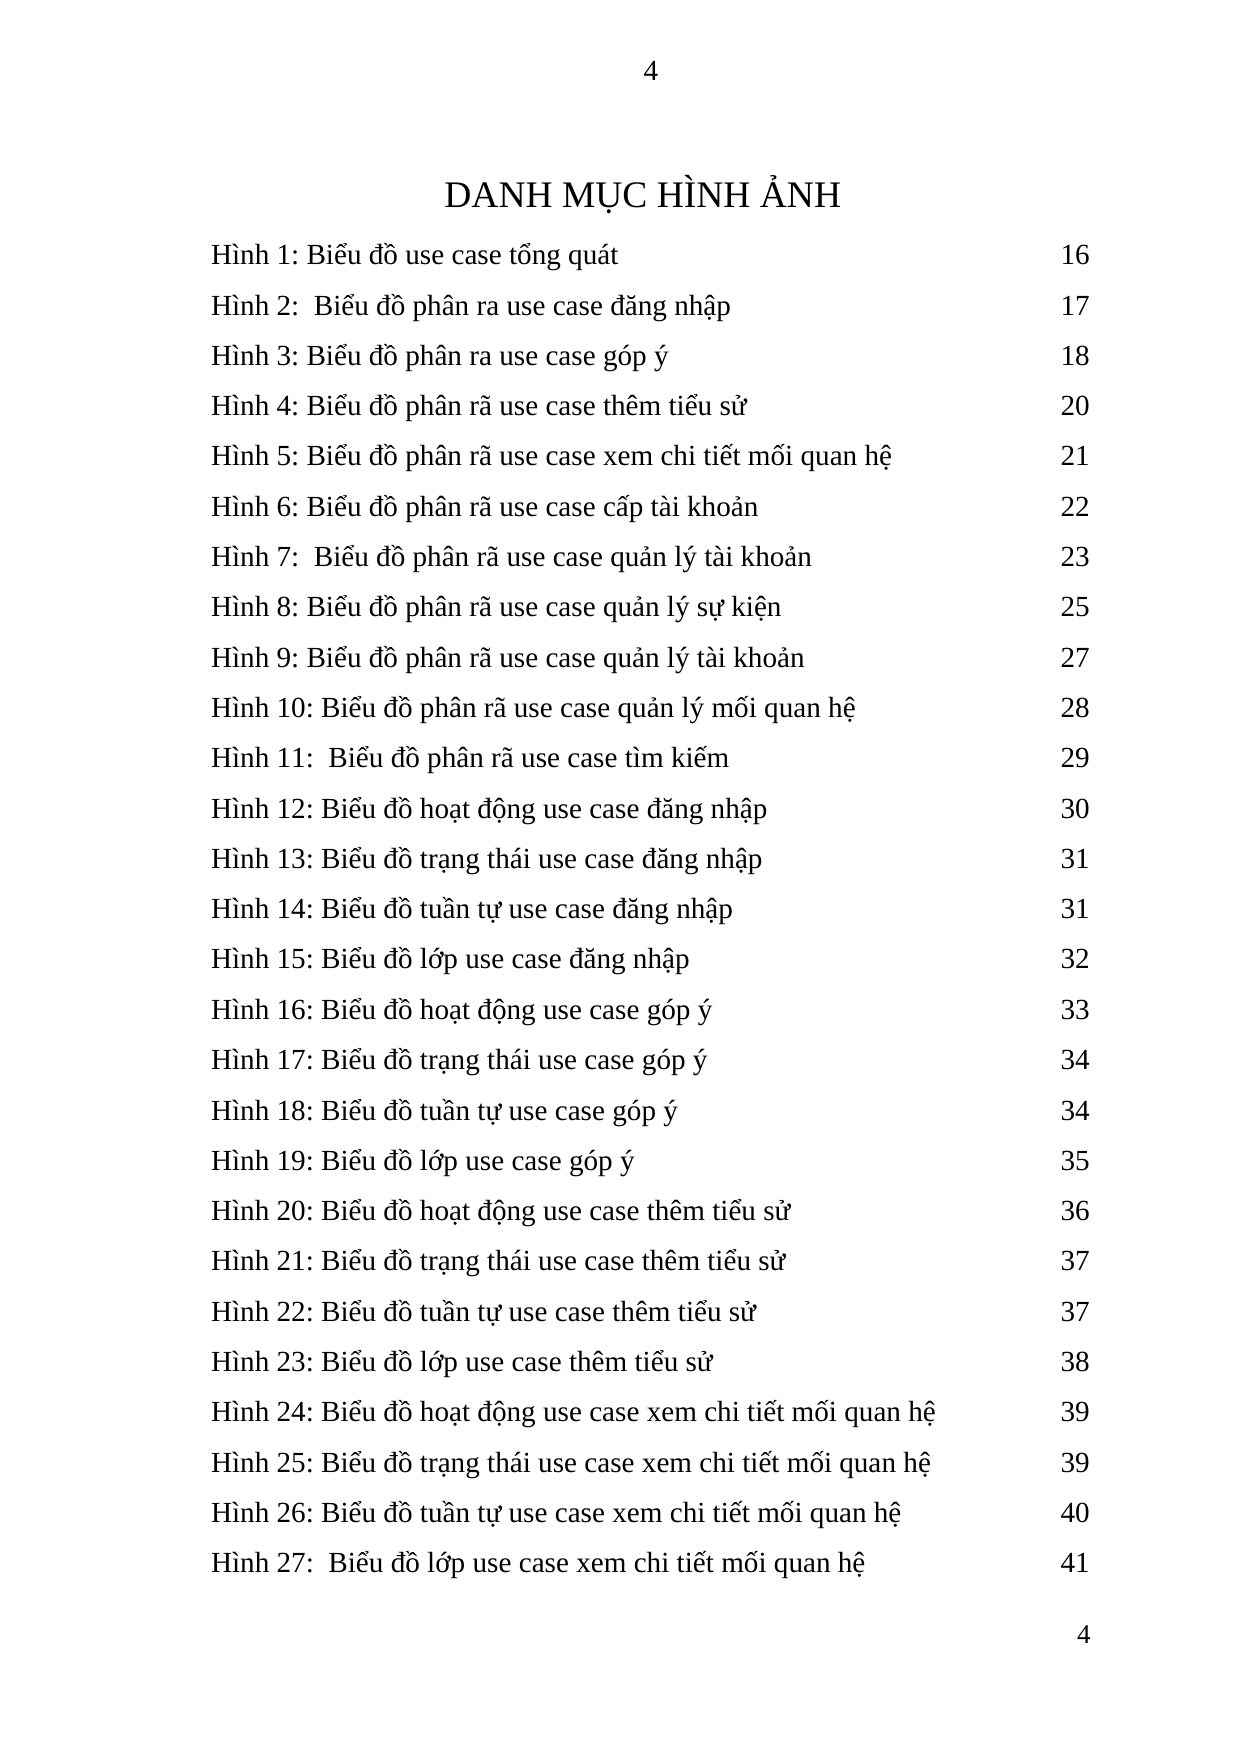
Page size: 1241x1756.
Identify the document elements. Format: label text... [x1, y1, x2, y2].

subtitle DANH MỤC HÌNH ẢNH [195, 173, 1090, 216]
